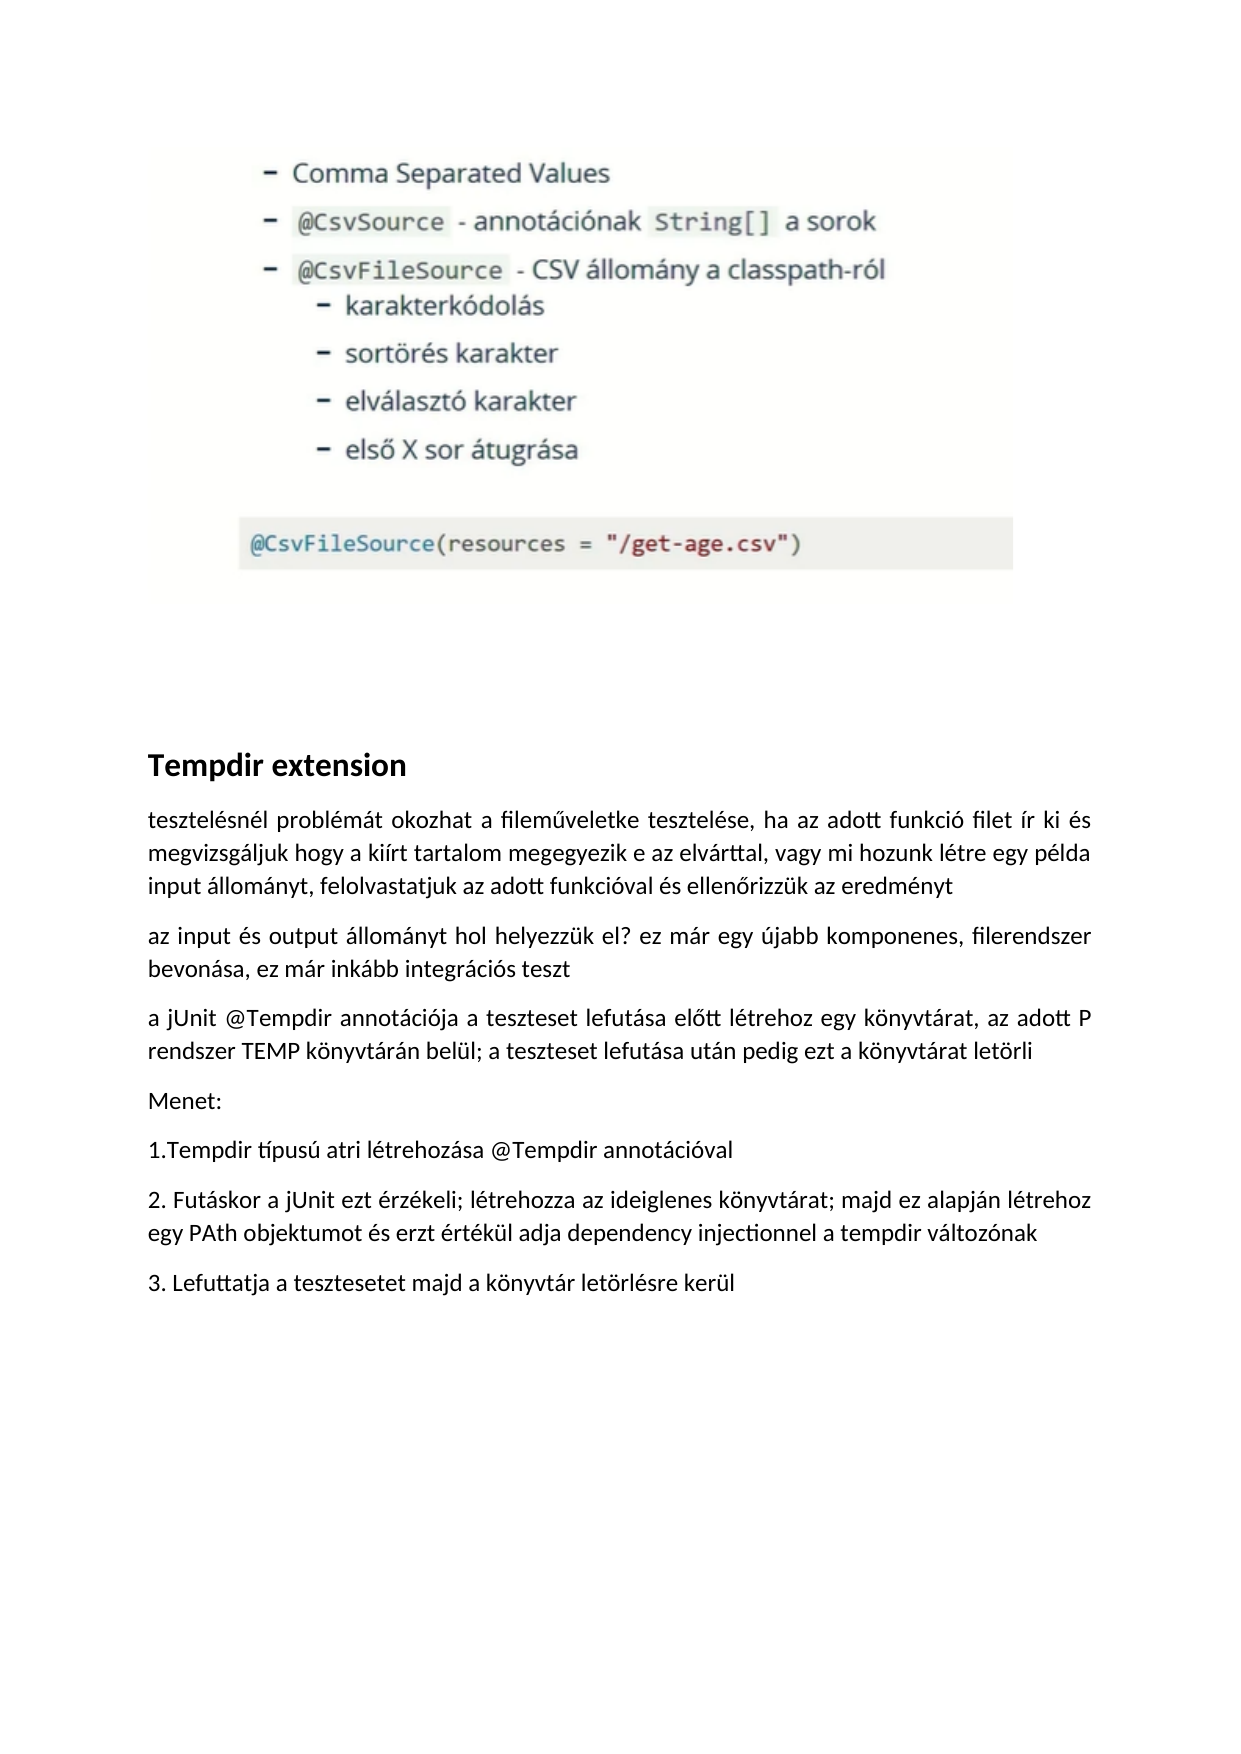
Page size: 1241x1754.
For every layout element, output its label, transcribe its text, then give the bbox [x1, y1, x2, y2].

text az input és output állományt hol helyezzük el? ez már egy újabb komponenes, filerendszer bevonása, ez már inkább integrációs teszt [148, 920, 1093, 983]
picture [147, 147, 1014, 604]
text tesztelésnél problémát okozhat a fileműveletke tesztelése, ha az adott funkció filet ír ki és megvizsgáljuk hogy a kiírt tartalom megegyezik e az elvárttal, vagy mi hozunk létre egy példa input állományt, felolvastatjuk az adott funkcióval és ellenőrizzük az eredményt [148, 804, 1093, 901]
text Menet: [148, 1085, 1093, 1116]
text 3. Lefuttatja a tesztesetet majd a könyvtár letörlésre kerül [148, 1267, 1093, 1297]
text 1.Tempdir típusú atri létrehozása @Tempdir annotációval [148, 1134, 1093, 1165]
text 2. Futáskor a jUnit ezt érzékeli; létrehozza az ideiglenes könyvtárat; majd ez alapján létrehoz egy PAth objektumot és erzt értékül adja dependency injectionnel a tempdir változónak [148, 1184, 1093, 1248]
text a jUnit @Tempdir annotációja a teszteset lefutása előtt létrehoz egy könyvtárat, az adott P rendszer TEMP könyvtárán belül; a teszteset lefutása után pedig ezt a könyvtárat letörli [148, 1002, 1093, 1066]
text Tempdir extension [148, 744, 1093, 785]
